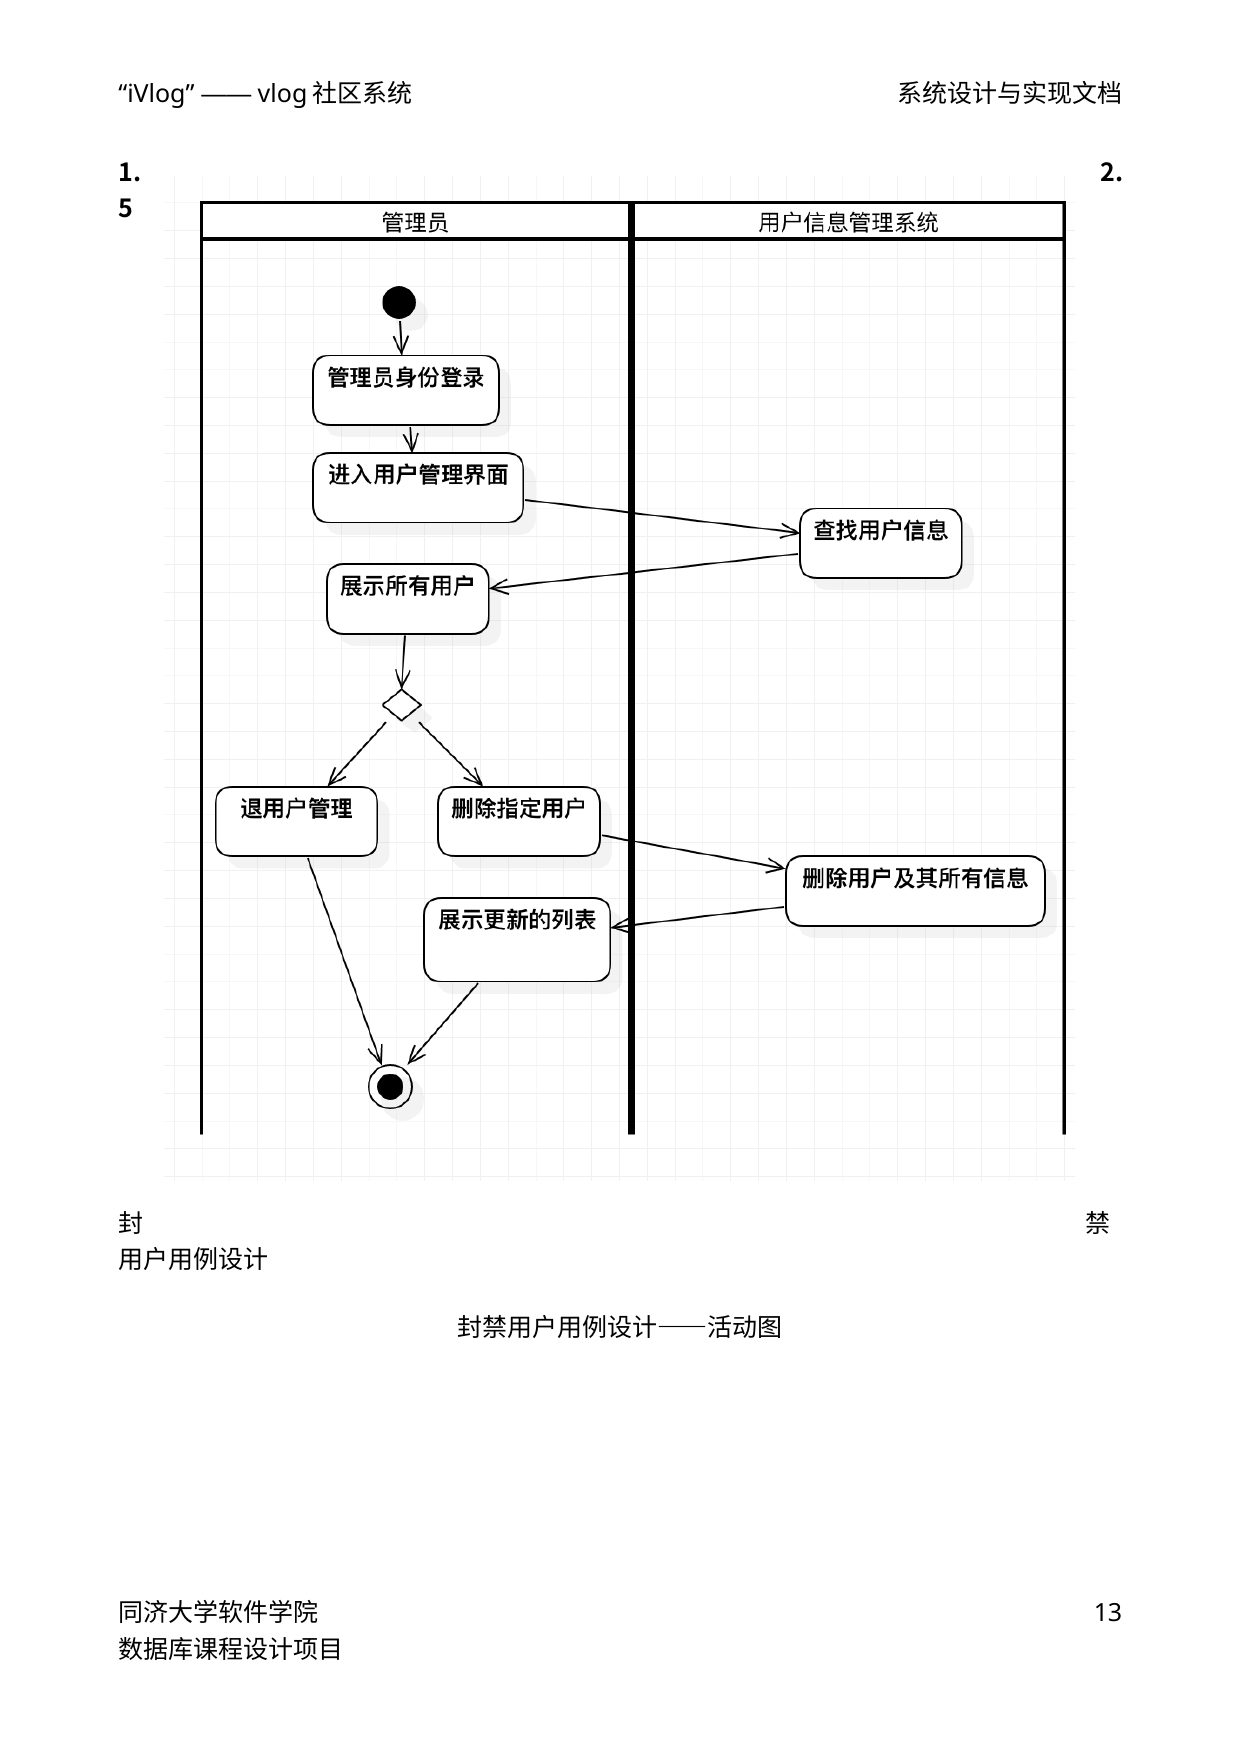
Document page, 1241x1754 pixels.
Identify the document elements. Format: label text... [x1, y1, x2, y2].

text 封禁用户用例设计——活动图 [118, 1307, 1122, 1343]
picture [163, 176, 1075, 1181]
